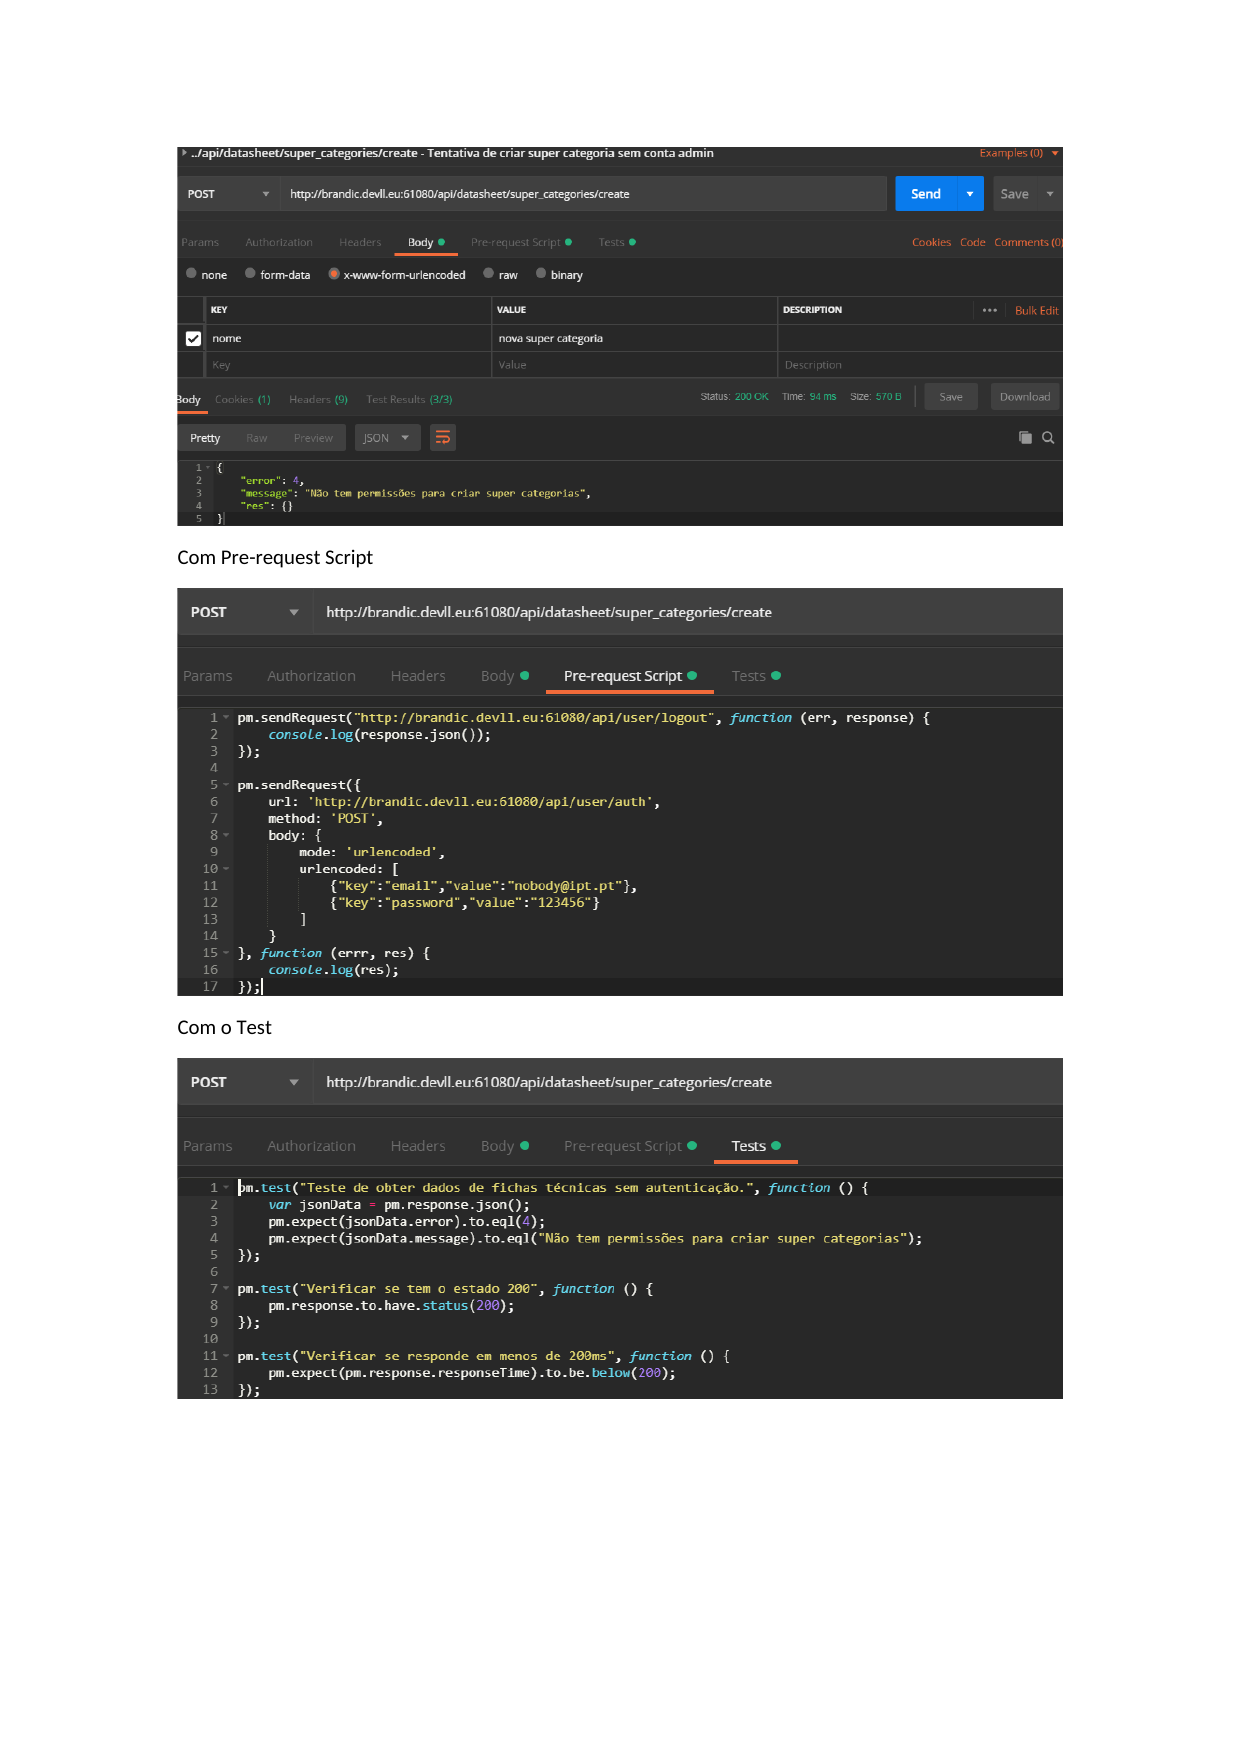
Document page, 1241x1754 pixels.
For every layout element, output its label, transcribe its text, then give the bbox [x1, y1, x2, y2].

picture [177, 147, 1063, 526]
picture [177, 1058, 1063, 1399]
text Com Pre-request Script [177, 544, 1063, 569]
picture [177, 588, 1063, 996]
text Com o Test [177, 1014, 1063, 1040]
